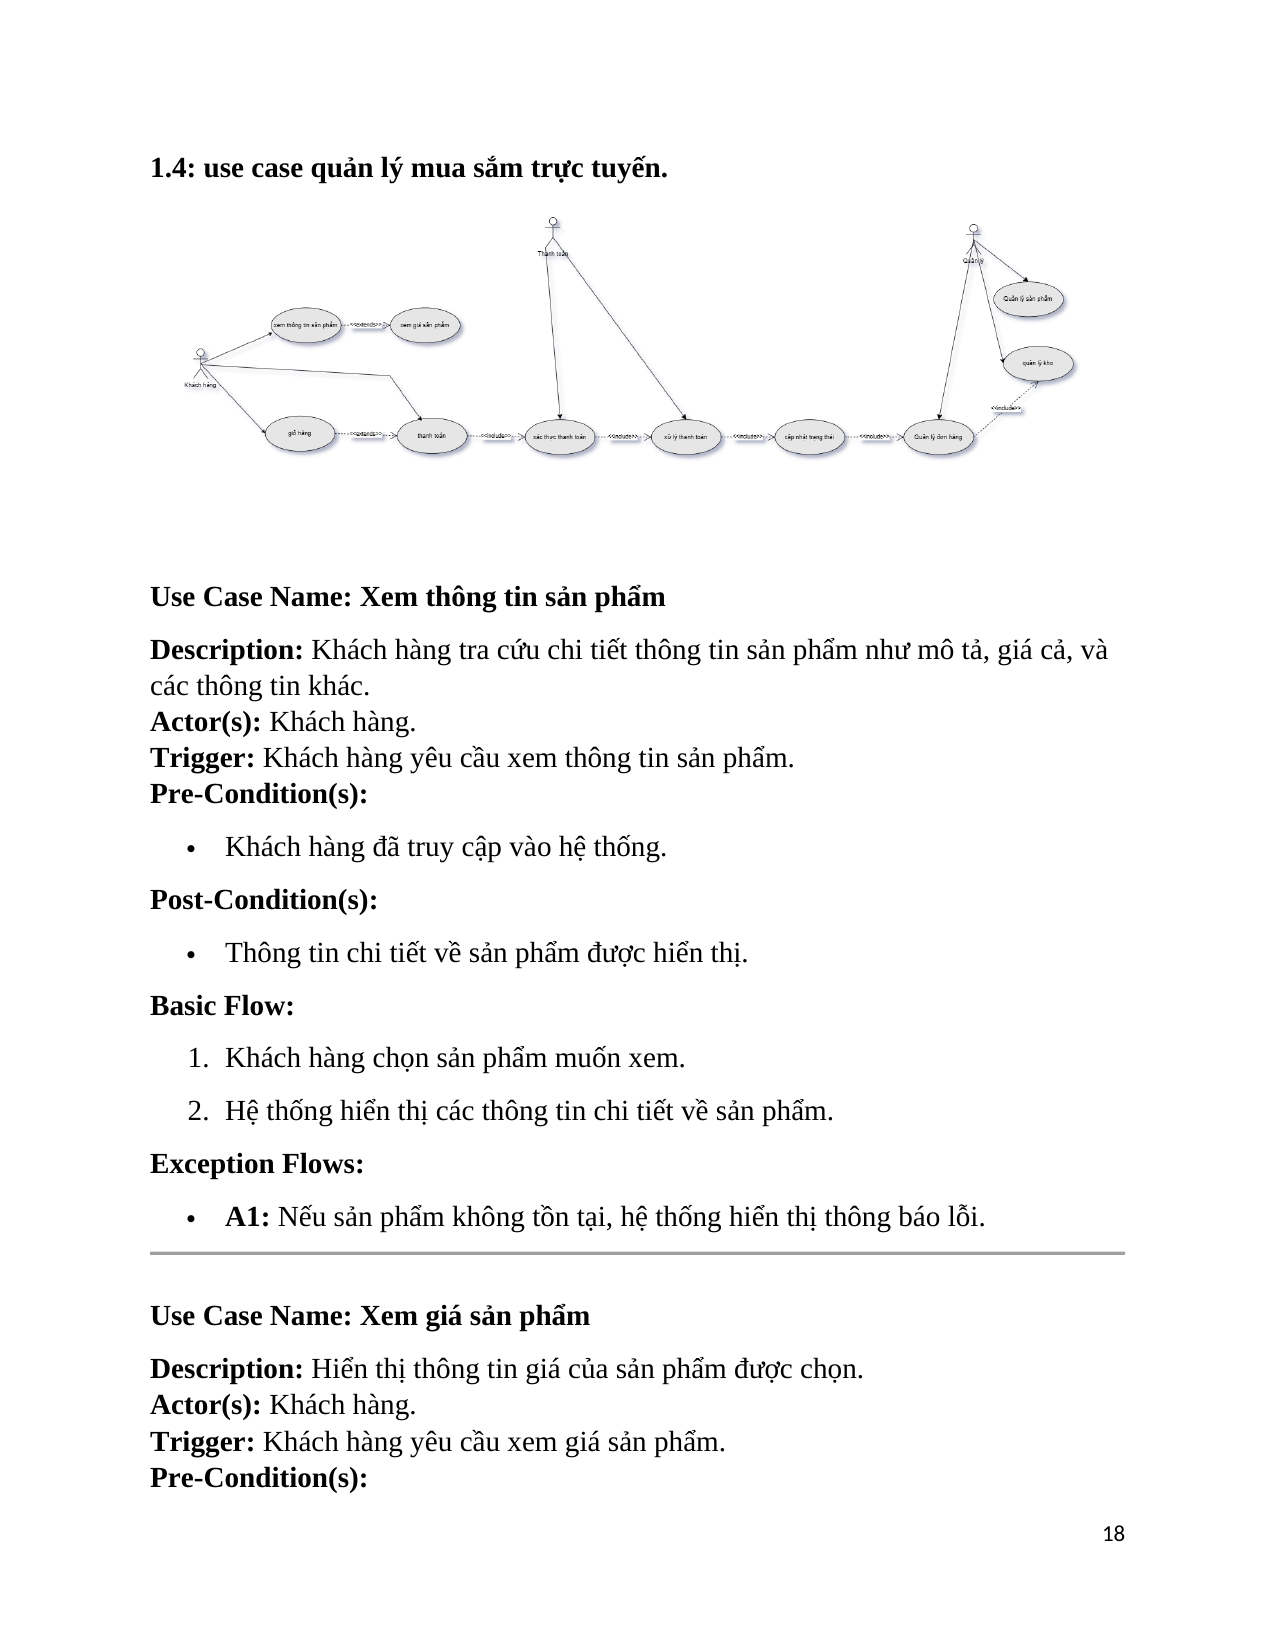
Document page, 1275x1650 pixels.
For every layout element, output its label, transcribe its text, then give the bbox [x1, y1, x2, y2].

picture [150, 186, 1125, 560]
text Use Case Name: Xem thông tin sản phẩm [150, 579, 1125, 612]
text Description: Hiển thị thông tin giá của sản phẩm được chọn. Actor(s): Khách hàng. Trigger: Khách hàng yêu cầu xem giá sản phẩm. Pre-Condition(s): [150, 1351, 1125, 1493]
list Khách hàng chọn sản phẩm muốn xem. [187, 1040, 1125, 1074]
list A1: Nếu sản phẩm không tồn tại, hệ thống hiển thị thông báo lỗi. [187, 1199, 1125, 1232]
list Hệ thống hiển thị các thông tin chi tiết về sản phẩm. [187, 1093, 1125, 1127]
text Basic Flow: [150, 988, 1125, 1021]
list Thông tin chi tiết về sản phẩm được hiển thị. [187, 935, 1125, 968]
text Description: Khách hàng tra cứu chi tiết thông tin sản phẩm như mô tả, giá cả, và các thông tin khác. Actor(s): Khách hàng. Trigger: Khách hàng yêu cầu xem thông tin sản phẩm. Pre-Condition(s): [150, 632, 1125, 810]
list Khách hàng đã truy cập vào hệ thống. [187, 829, 1125, 863]
text Use Case Name: Xem giá sản phẩm [150, 1298, 1125, 1332]
text Post-Condition(s): [150, 882, 1125, 916]
text Exception Flows: [150, 1146, 1125, 1179]
subtitle 1.4: use case quản lý mua sắm trực tuyến. [150, 150, 1125, 183]
